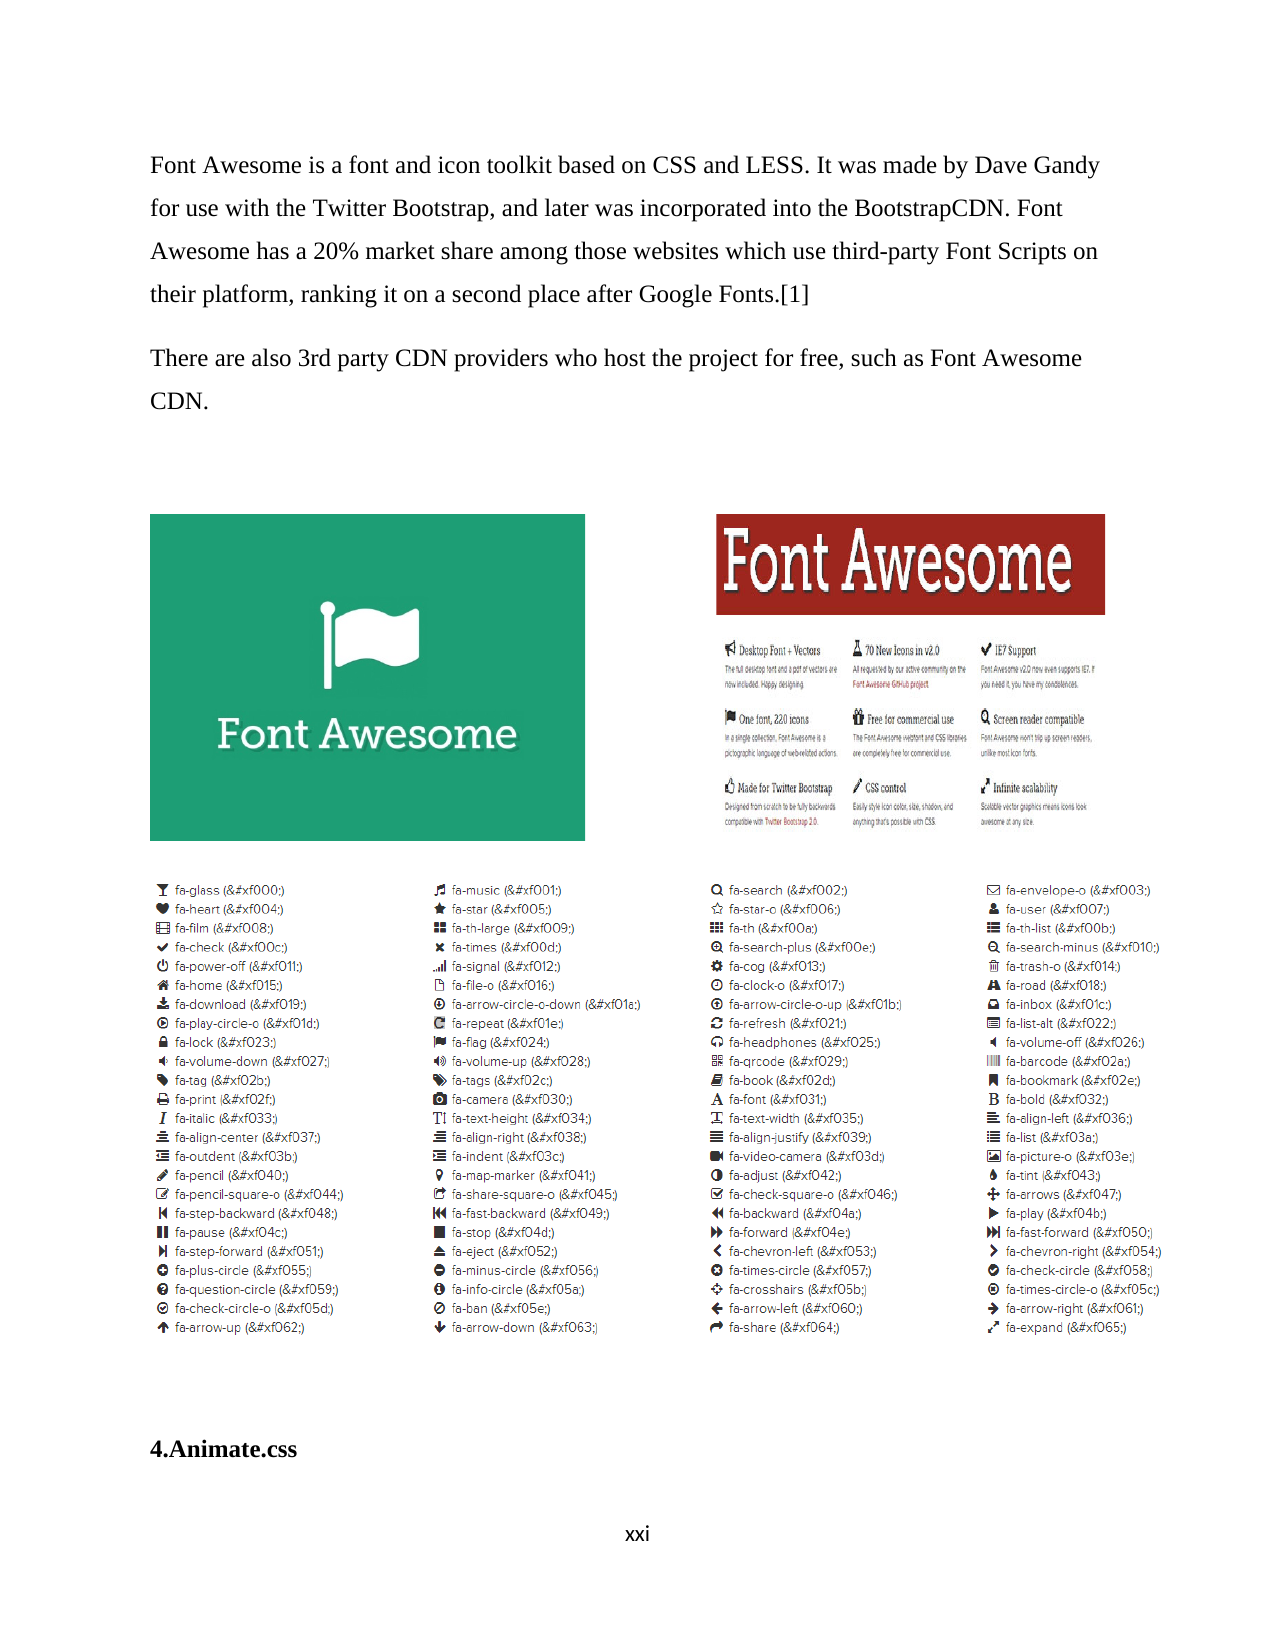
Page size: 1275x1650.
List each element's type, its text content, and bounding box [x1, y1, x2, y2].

text There are also 3rd party CDN providers who host the project for free, such as Font Awesome CDN. [150, 343, 1125, 415]
text 4.Animate.css [150, 1434, 1125, 1463]
picture [716, 514, 1106, 841]
picture [150, 876, 1169, 1336]
picture [150, 514, 586, 841]
text Font Awesome is a font and icon toolkit based on CSS and LESS. It was made by Dave Gandy for use with the Twitter Bootstrap, and later was incorporated into the BootstrapCDN. Font Awesome has a 20% market share among those websites which use third-party Font Scripts on their platform, ranking it on a second place after Google Fonts.[1] [150, 150, 1125, 308]
